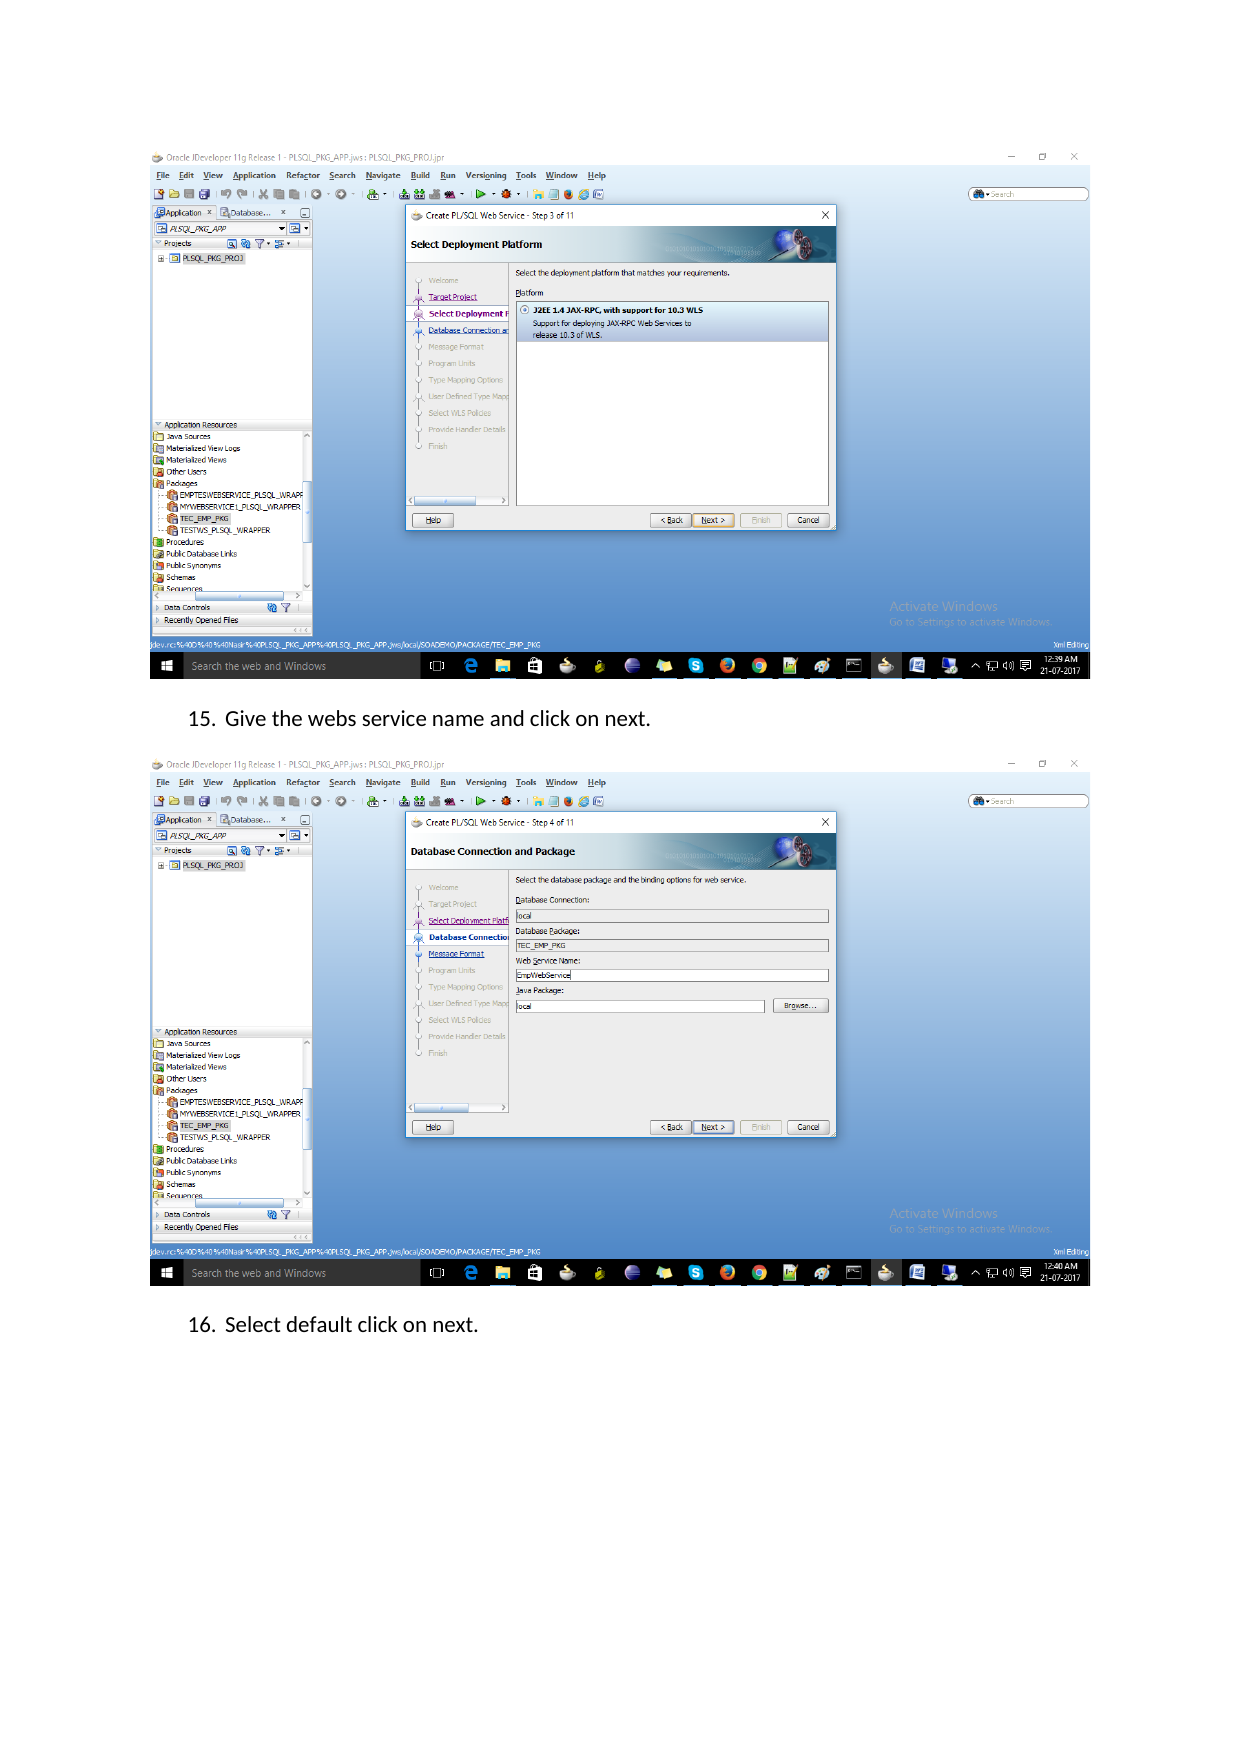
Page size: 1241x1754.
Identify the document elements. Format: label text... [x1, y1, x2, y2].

list Give the webs service name and click on next. [187, 704, 1090, 732]
list Select default click on next. [187, 1311, 1090, 1338]
picture [150, 756, 1091, 1286]
picture [150, 150, 1091, 679]
